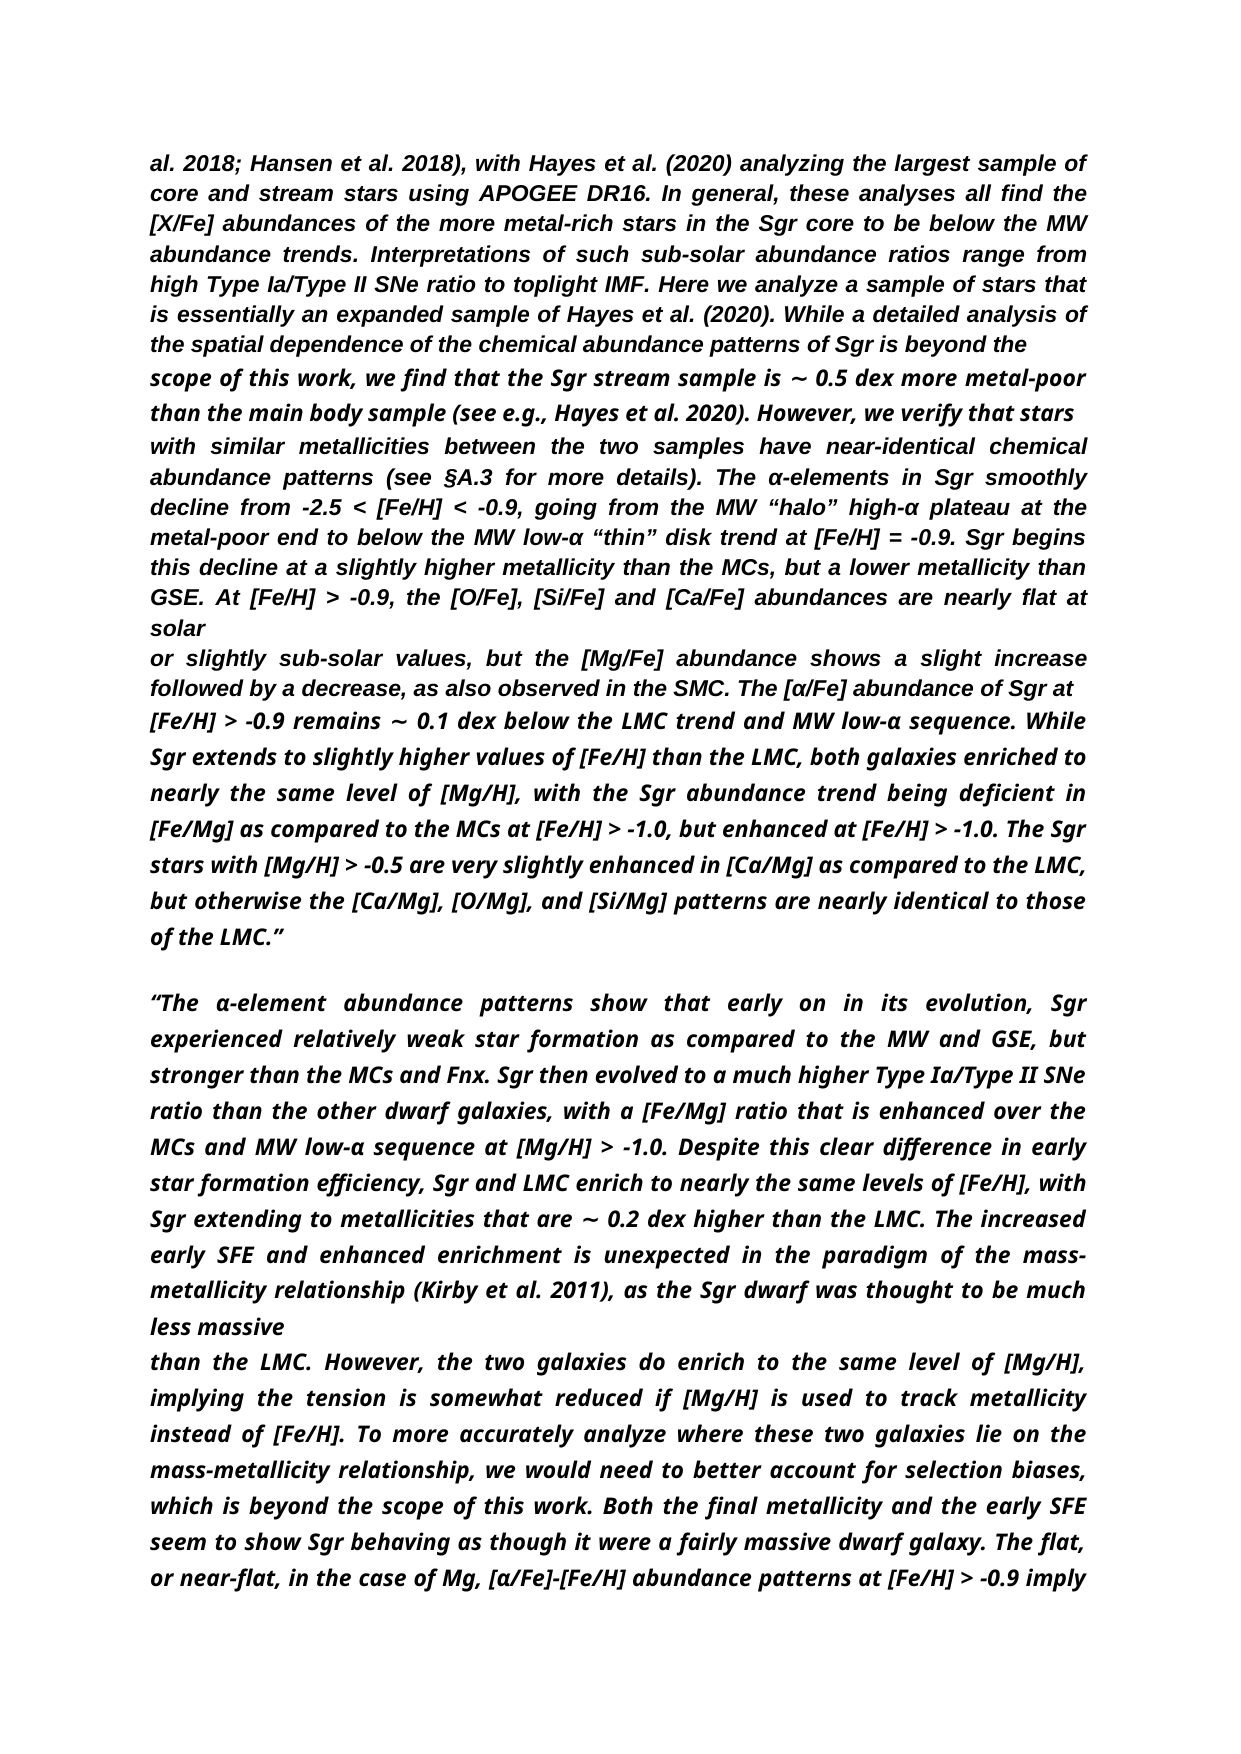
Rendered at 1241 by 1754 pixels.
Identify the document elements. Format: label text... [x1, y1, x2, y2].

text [150, 1346, 1090, 1593]
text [150, 150, 1090, 358]
text “The α-element abundance patterns show that early on in its evolution, Sgr experienced relatively weak star formation as compared to the MW and GSE, but stronger than the MCs and Fnx. Sgr then evolved to a much higher Type Ia/Type II SNe ratio than the other dwarf galaxies, with a [Fe/Mg] ratio that is enhanced over the MCs and MW low-α sequence at [Mg/H] > -1.0. Despite this clear difference in early star formation efficiency, Sgr and LMC enrich to nearly the same levels of [Fe/H], with Sgr extending to metallicities that are ∼ 0.2 dex higher than the LMC. The increased early SFE and enhanced enrichment is unexpected in the paradigm of the mass-metallicity relationship (Kirby et al. 2011), as the Sgr dwarf was thought to be much less massive [150, 987, 1090, 1342]
text [Fe/H] > -0.9 remains ∼ 0.1 dex below the LMC trend and MW low-α sequence. While Sgr extends to slightly higher values of [Fe/H] than the LMC, both galaxies enriched to nearly the same level of [Mg/H], with the Sgr abundance trend being deficient in [Fe/Mg] as compared to the MCs at [Fe/H] > -1.0, but enhanced at [Fe/H] > -1.0. The Sgr stars with [Mg/H] > -0.5 are very slightly enhanced in [Ca/Mg] as compared to the LMC, but otherwise the [Ca/Mg], [O/Mg], and [Si/Mg] patterns are nearly identical to those of the LMC.” [150, 705, 1090, 952]
text or slightly sub-solar values, but the [Mg/Fe] abundance shows a slight increase followed by a decrease, as also observed in the SMC. The [α/Fe] abundance of Sgr at [150, 645, 1090, 701]
text with similar metallicities between the two samples have near-identical chemical abundance patterns (see §A.3 for more details). The α-elements in Sgr smoothly decline from -2.5 < [Fe/H] < -0.9, going from the MW “halo” high-α plateau at the metal-poor end to below the MW low-α “thin” disk trend at [Fe/H] = -0.9. Sgr begins this decline at a slightly higher metallicity than the MCs, but a lower metallicity than GSE. At [Fe/H] > -0.9, the [O/Fe], [Si/Fe] and [Ca/Fe] abundances are nearly flat at solar [150, 433, 1090, 641]
text scope of this work, we find that the Sgr stream sample is ∼ 0.5 dex more metal-poor than the main body sample (see e.g., Hayes et al. 2020). However, we verify that stars [150, 361, 1090, 429]
